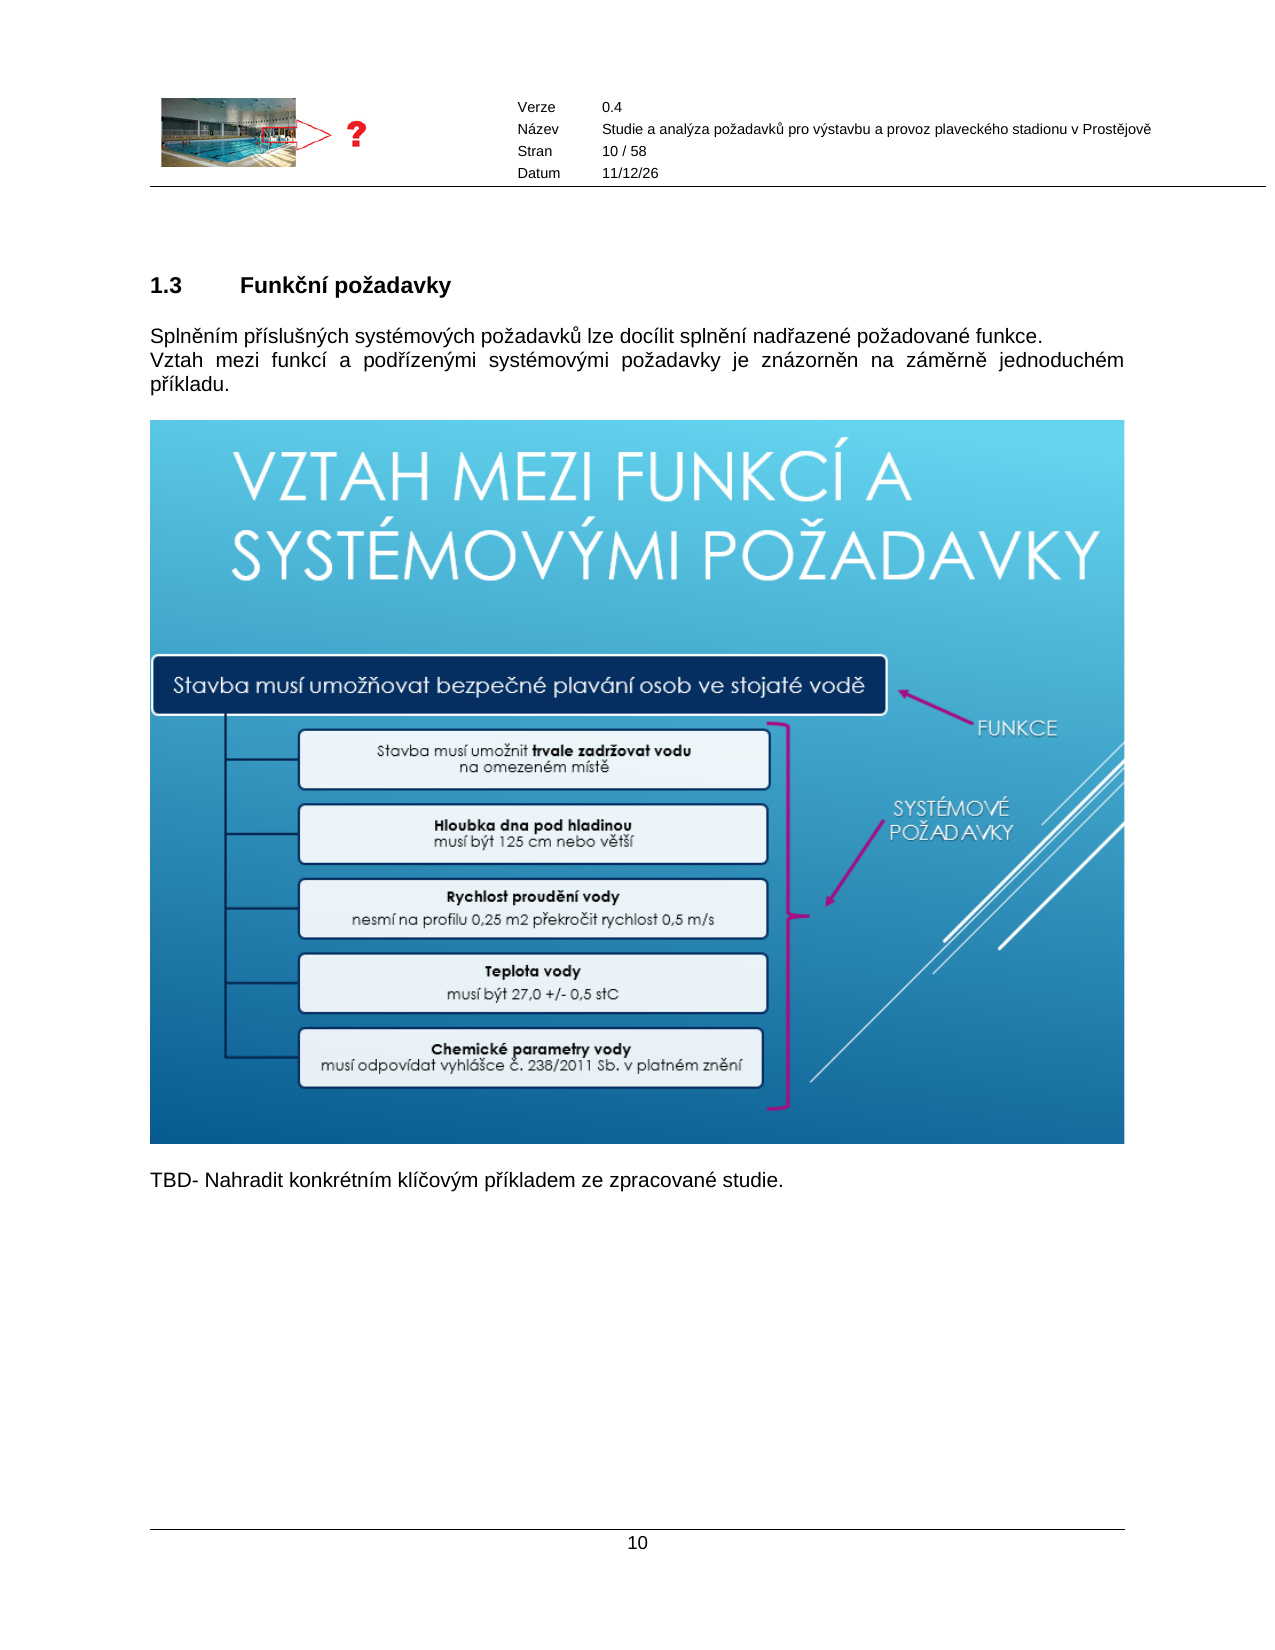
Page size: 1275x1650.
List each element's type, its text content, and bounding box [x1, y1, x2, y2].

subtitle Funkční požadavky [150, 272, 1125, 299]
picture [161, 98, 416, 167]
picture [150, 420, 1125, 1144]
text Splněním příslušných systémových požadavků lze docílit splnění nadřazené požadované funkce. Vztah mezi funkcí a podřízenými systémovými požadavky je znázorněn na záměrně jednoduchém příkladu. [150, 324, 1125, 396]
text TBD- Nahradit konkrétním klíčovým příkladem ze zpracované studie. [150, 1168, 1125, 1192]
